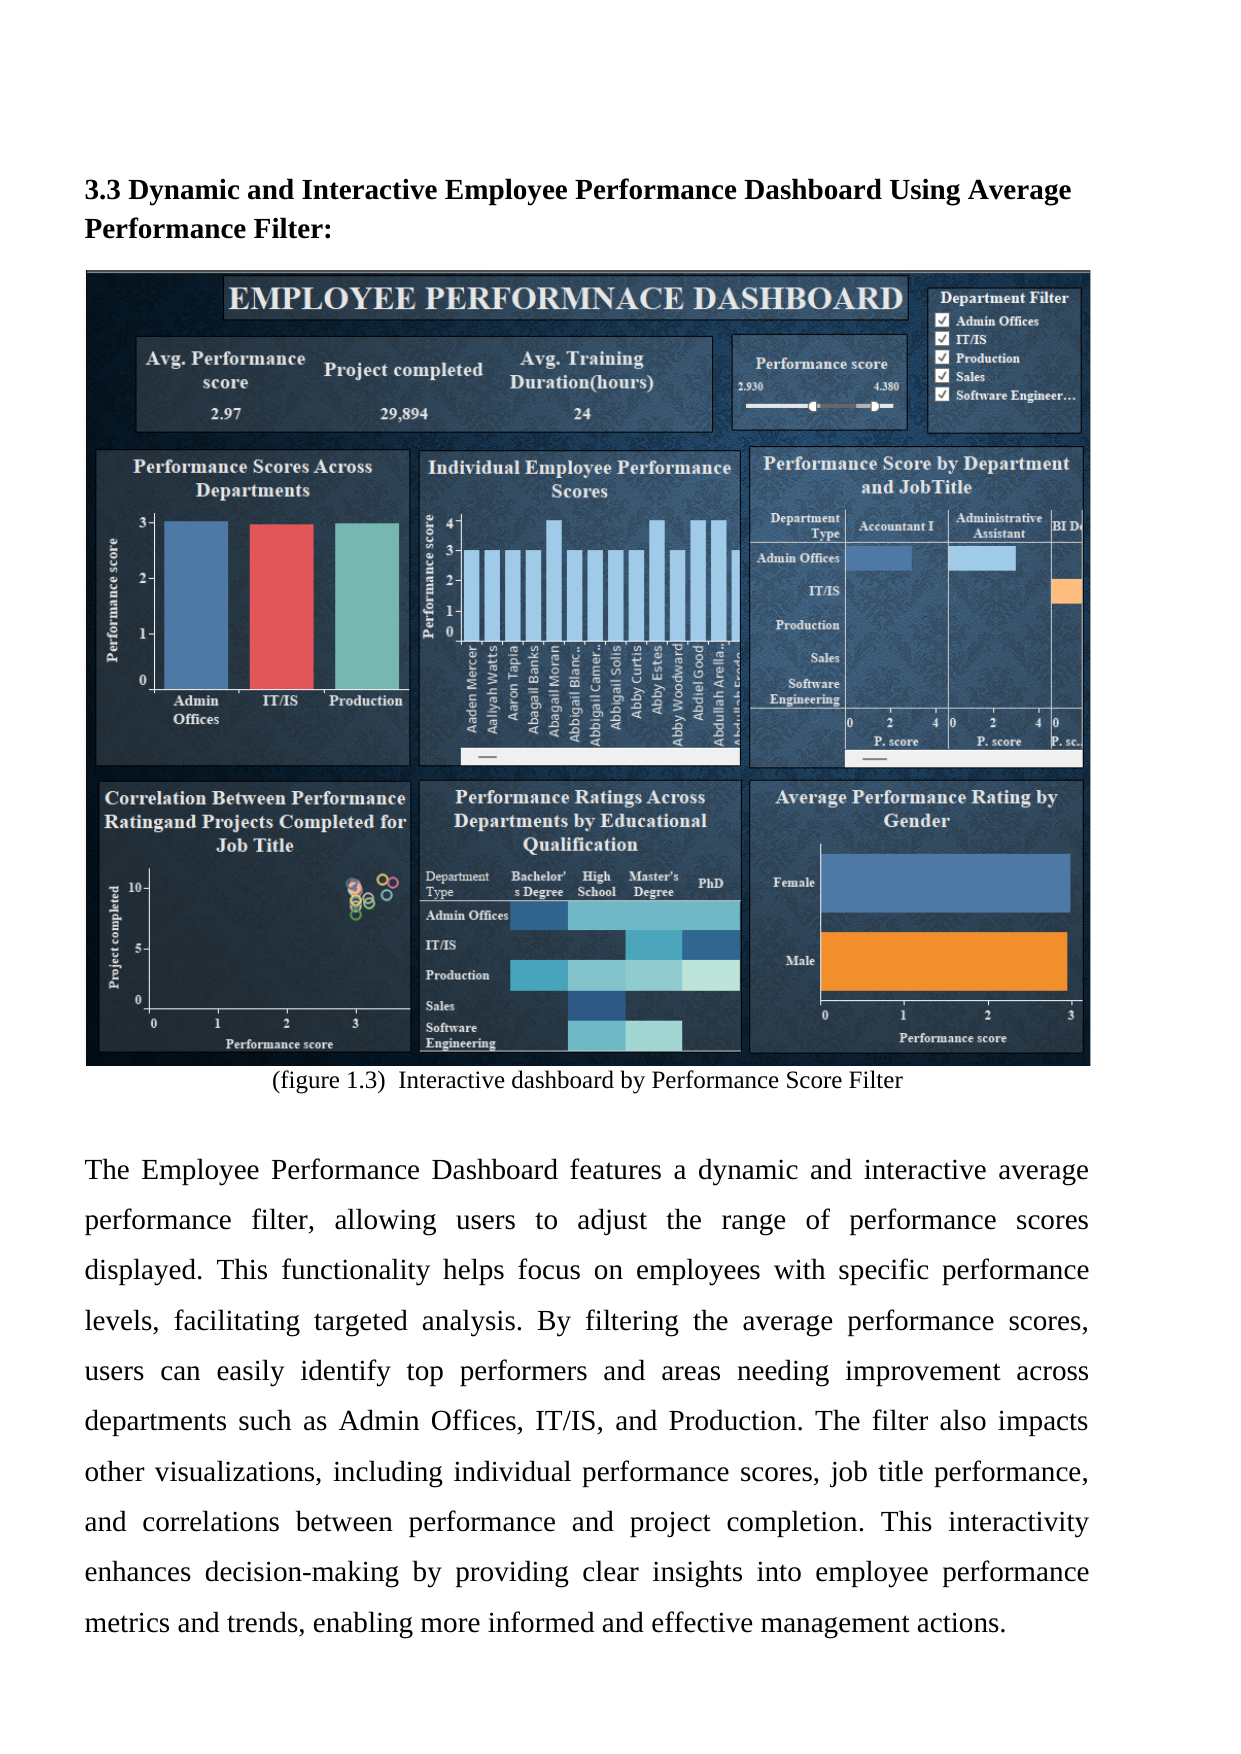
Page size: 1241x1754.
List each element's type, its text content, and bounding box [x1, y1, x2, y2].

text 3.3 Dynamic and Interactive Employee Performance Dashboard Using Average Performance Filter: [84, 172, 1090, 244]
picture [84, 270, 1091, 1066]
text (figure 1.3) Interactive dashboard by Performance Score Filter [84, 1066, 1090, 1094]
text The Employee Performance Dashboard features a dynamic and interactive average performance filter, allowing users to adjust the range of performance scores displayed. This functionality helps focus on employees with specific performance levels, facilitating targeted analysis. By filtering the average performance scores, users can easily identify top performers and areas needing improvement across departments such as Admin Offices, IT/IS, and Production. The filter also impacts other visualizations, including individual performance scores, job title performance, and correlations between performance and project completion. This interactivity enhances decision-making by providing clear insights into employee performance metrics and trends, enabling more informed and effective management actions. [84, 1152, 1090, 1638]
